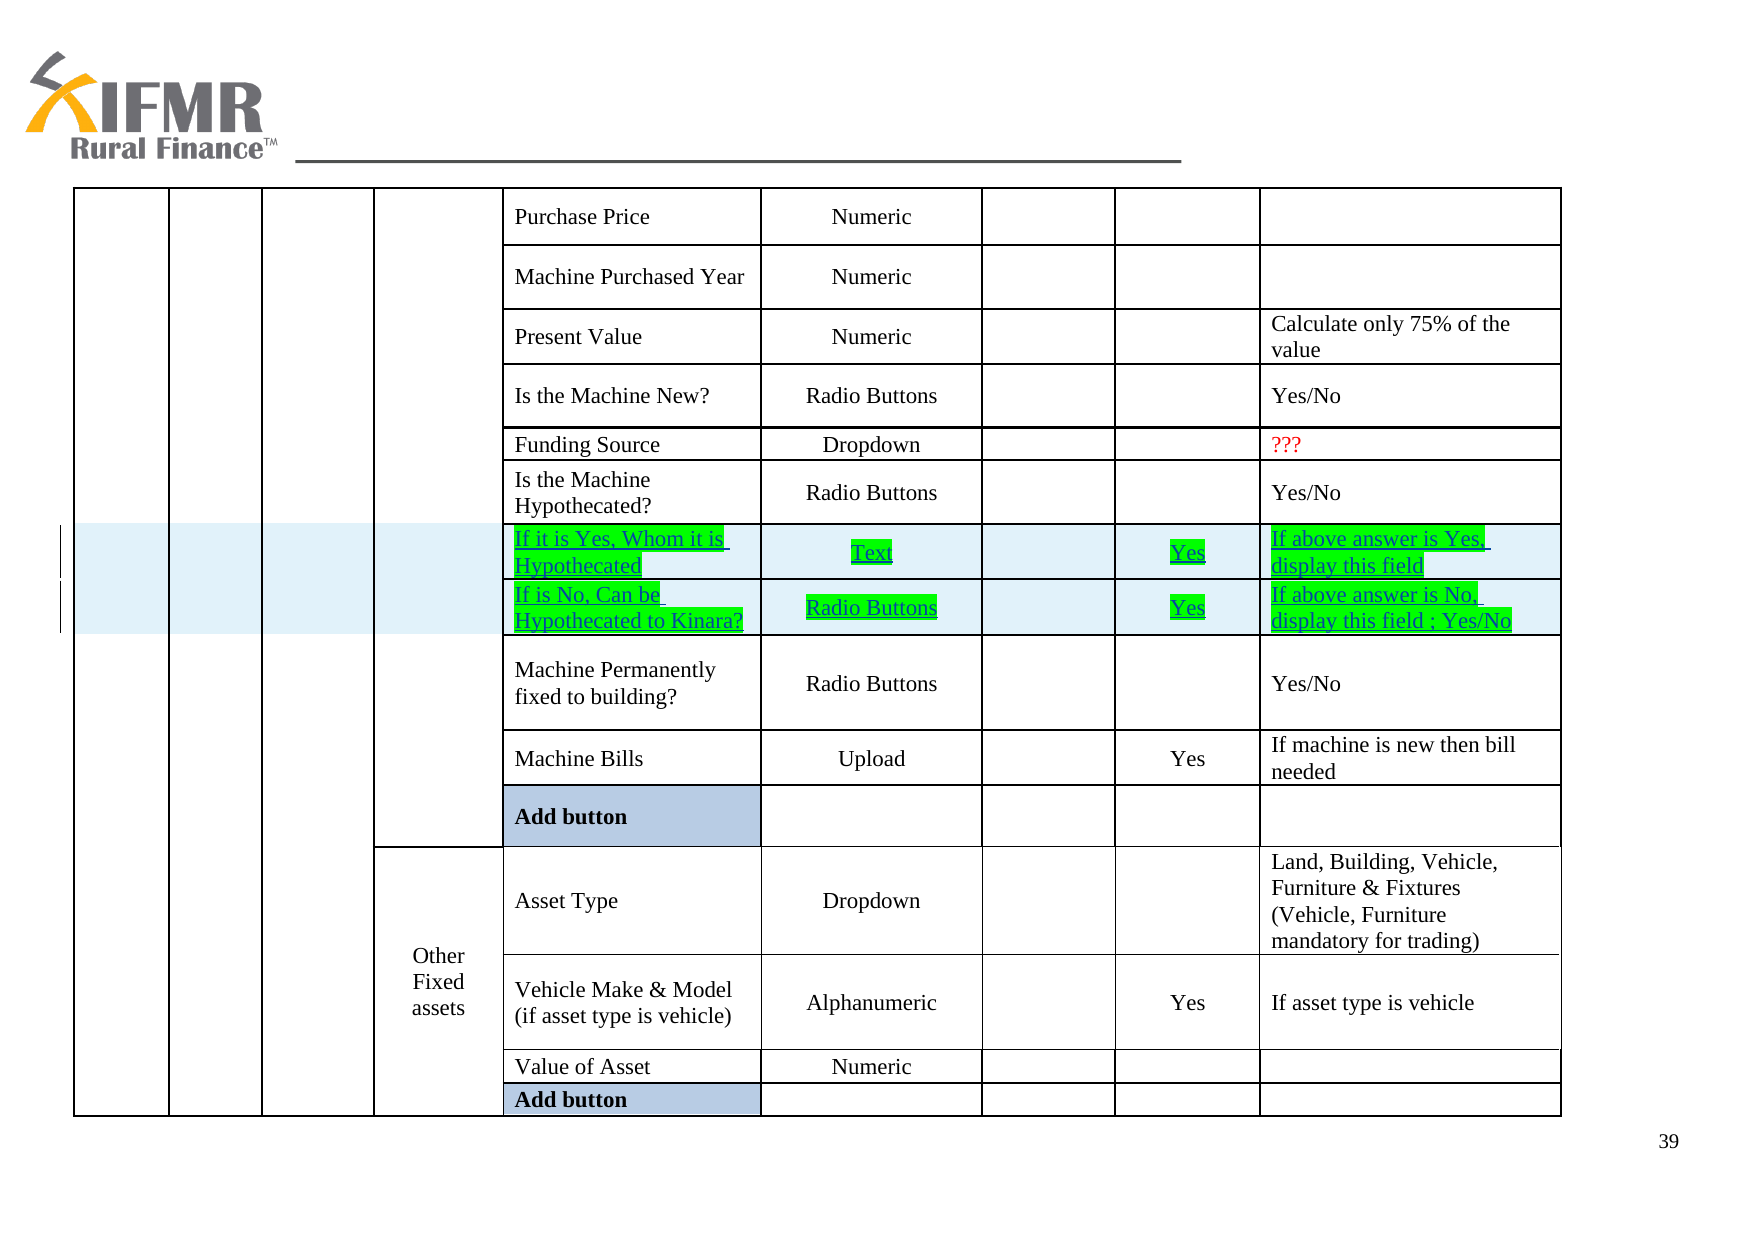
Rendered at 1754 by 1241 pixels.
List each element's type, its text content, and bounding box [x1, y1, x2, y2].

table_cell Other Fixed assets [375, 848, 503, 1114]
table_cell [983, 1084, 1114, 1114]
table_cell ??? [1261, 429, 1560, 459]
table_cell Numeric [762, 1050, 981, 1082]
table_cell Vehicle Make & Model (if asset type is vehicle) [504, 955, 761, 1049]
table_cell [983, 189, 1114, 243]
table_cell Asset Type [504, 847, 761, 953]
table_cell [983, 310, 1114, 362]
table_cell Numeric [762, 189, 981, 243]
table_cell [1116, 310, 1259, 362]
picture [18, 45, 284, 166]
table_cell [1116, 365, 1259, 426]
table_cell [983, 461, 1114, 523]
table_cell Numeric [762, 310, 981, 362]
table_cell [1116, 1084, 1259, 1114]
table_cell [1116, 636, 1259, 729]
table_cell If machine is new then bill needed [1261, 731, 1560, 784]
table_cell Dropdown [762, 429, 981, 459]
table_cell [1261, 1049, 1560, 1082]
table_cell Machine Permanently fixed to building? [504, 636, 760, 729]
table_cell [1261, 246, 1560, 308]
table_cell Value of Asset [504, 1050, 760, 1082]
table_cell [983, 429, 1114, 459]
table_cell [983, 731, 1114, 784]
table_cell [1261, 786, 1560, 846]
table_cell Upload [762, 731, 981, 784]
table_cell [983, 847, 1115, 953]
table_cell Radio Buttons [762, 365, 981, 426]
table_cell Land, Building, Vehicle, Furniture & Fixtures (Vehicle, Furniture mandatory for trading) [1260, 846, 1561, 953]
table_cell Numeric [762, 246, 981, 308]
table_cell [762, 1084, 981, 1114]
table_cell Funding Source [504, 429, 760, 459]
table_cell Machine Purchased Year [504, 246, 760, 308]
table_cell [1116, 847, 1259, 953]
table_cell [983, 246, 1114, 308]
table_cell Machine Bills [504, 731, 760, 784]
table_cell Is the Machine Hypothecated? [504, 461, 760, 523]
table_cell Calculate only 75% of the value [1261, 310, 1560, 362]
table_cell Add button [504, 786, 760, 846]
table_cell Yes/No [1261, 365, 1560, 426]
table_cell [1116, 461, 1259, 523]
table_cell [983, 636, 1114, 729]
table_cell [1261, 1084, 1560, 1114]
table_cell Purchase Price [504, 189, 760, 243]
table_cell [983, 955, 1115, 1049]
table_cell Yes/No [1261, 636, 1560, 729]
table_cell Radio Buttons [762, 461, 981, 523]
table_cell [1116, 786, 1259, 846]
table_cell [762, 786, 981, 846]
table_cell Yes [1116, 955, 1259, 1049]
table_cell [1116, 1050, 1259, 1082]
table_cell If asset type is vehicle [1260, 954, 1561, 1049]
table_cell Present Value [504, 310, 760, 362]
table_cell Alphanumeric [762, 955, 982, 1049]
table_cell [1116, 189, 1259, 243]
table_cell Radio Buttons [762, 636, 981, 729]
table_cell [1261, 189, 1560, 243]
table_cell [983, 1050, 1114, 1082]
table_cell Add button [504, 1084, 760, 1114]
table_cell [1116, 429, 1259, 459]
table_cell [983, 365, 1114, 426]
table_cell Yes [1116, 731, 1259, 784]
table_cell Is the Machine New? [504, 365, 760, 426]
table_cell [983, 786, 1114, 846]
table_cell Yes/No [1261, 461, 1560, 523]
table_cell Dropdown [762, 847, 982, 953]
table_cell [1116, 246, 1259, 308]
